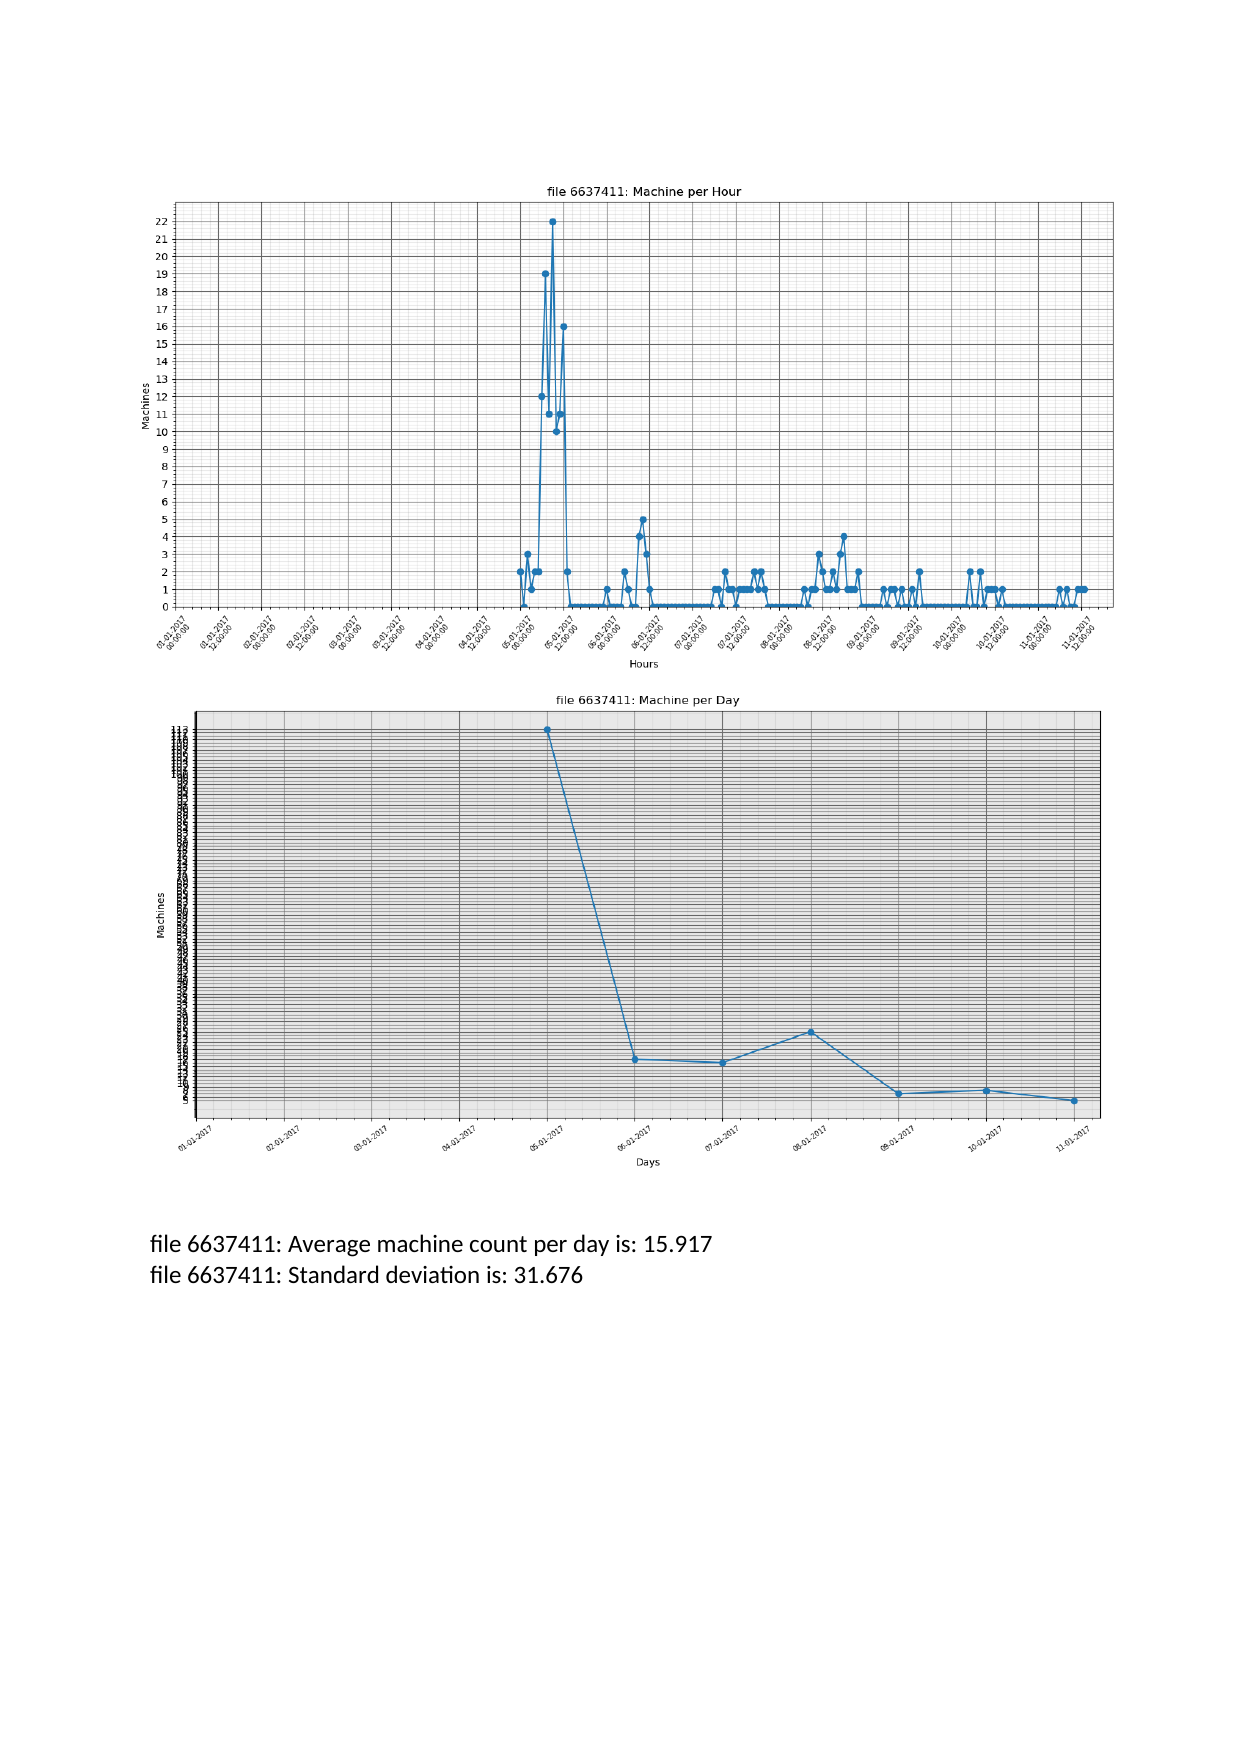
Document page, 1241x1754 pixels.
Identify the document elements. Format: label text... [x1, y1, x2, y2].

picture [138, 689, 1112, 1168]
text file 6637411: Standard deviation is: 31.676 [150, 1259, 1090, 1289]
picture [123, 180, 1125, 668]
text file 6637411: Average machine count per day is: 15.917 [150, 1228, 1090, 1259]
